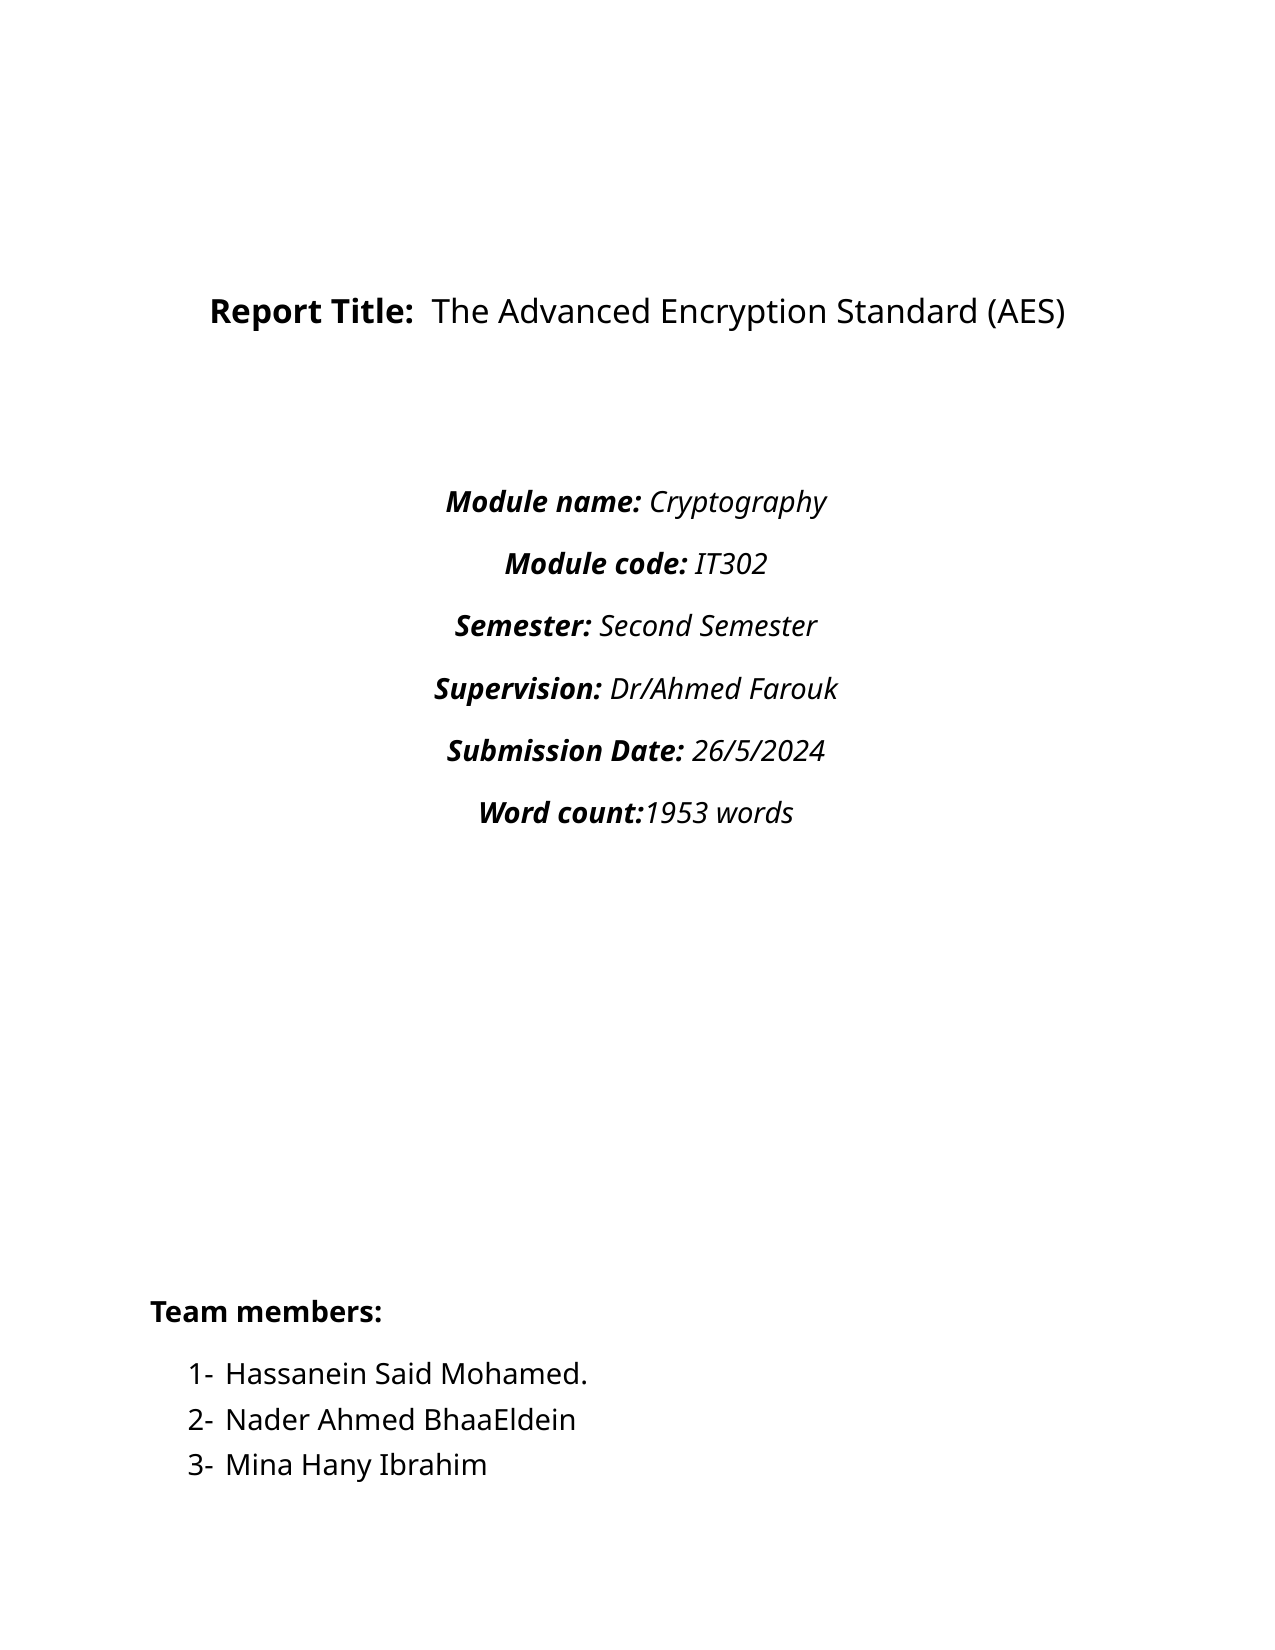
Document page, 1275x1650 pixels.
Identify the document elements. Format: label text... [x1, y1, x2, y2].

text Module code: IT302 [150, 543, 1125, 583]
text Semester: Second Semester [150, 606, 1125, 645]
text Supervision: Dr/Ahmed Farouk [150, 668, 1125, 708]
text Report Title: The Advanced Encryption Standard (AES) [150, 288, 1125, 333]
text Word count:1953 words [150, 793, 1125, 832]
list Hassanein Said Mohamed. [187, 1353, 1125, 1393]
text Module name: Cryptography [150, 481, 1125, 521]
text Team members: [150, 1291, 1125, 1331]
list Mina Hany Ibrahim [187, 1444, 1125, 1484]
text Submission Date: 26/5/2024 [150, 730, 1125, 770]
list Nader Ahmed BhaaEldein [187, 1399, 1125, 1438]
